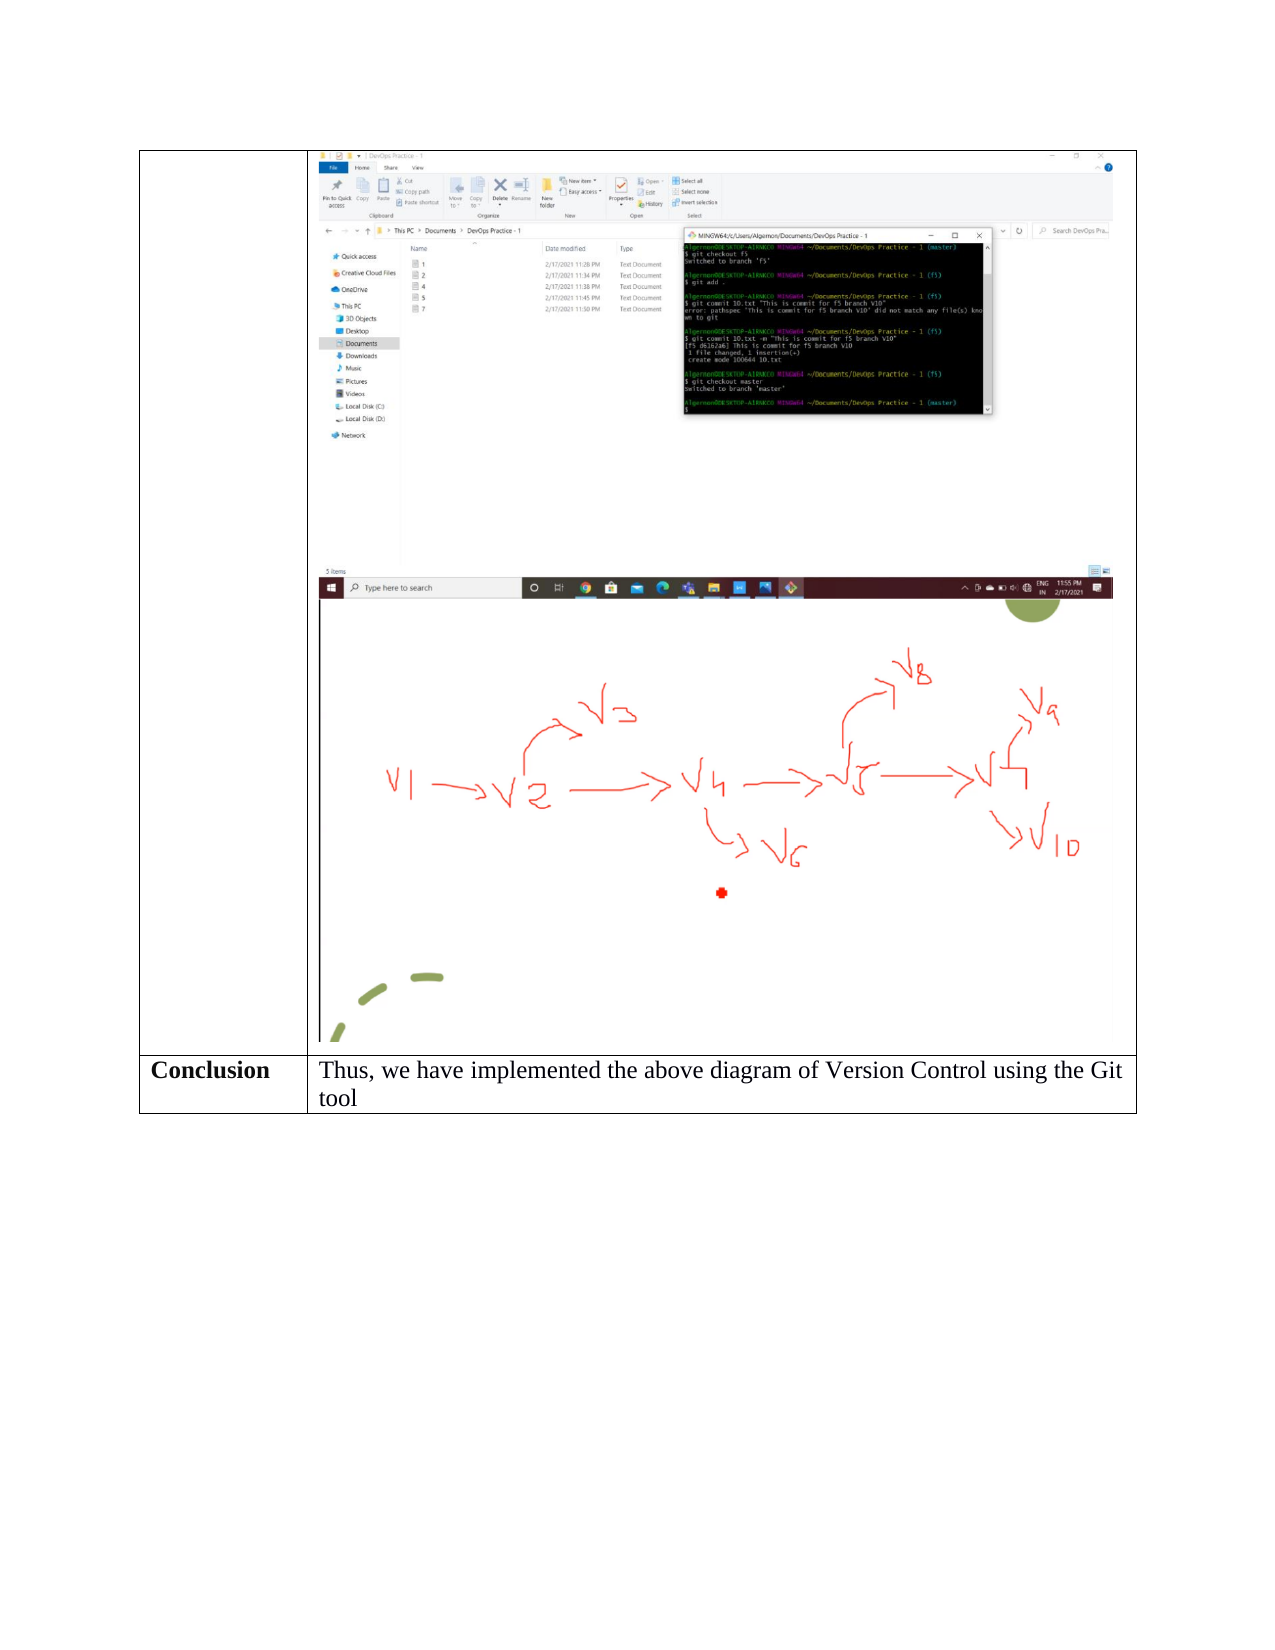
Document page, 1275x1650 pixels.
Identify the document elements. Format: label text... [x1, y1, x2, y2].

table_header [140, 151, 307, 1055]
picture [318, 151, 1113, 1042]
table_header [308, 151, 1136, 1055]
table_cell Thus, we have implemented the above diagram of Version Control using the Git tool [308, 1056, 1136, 1113]
table_cell Conclusion [140, 1056, 307, 1113]
